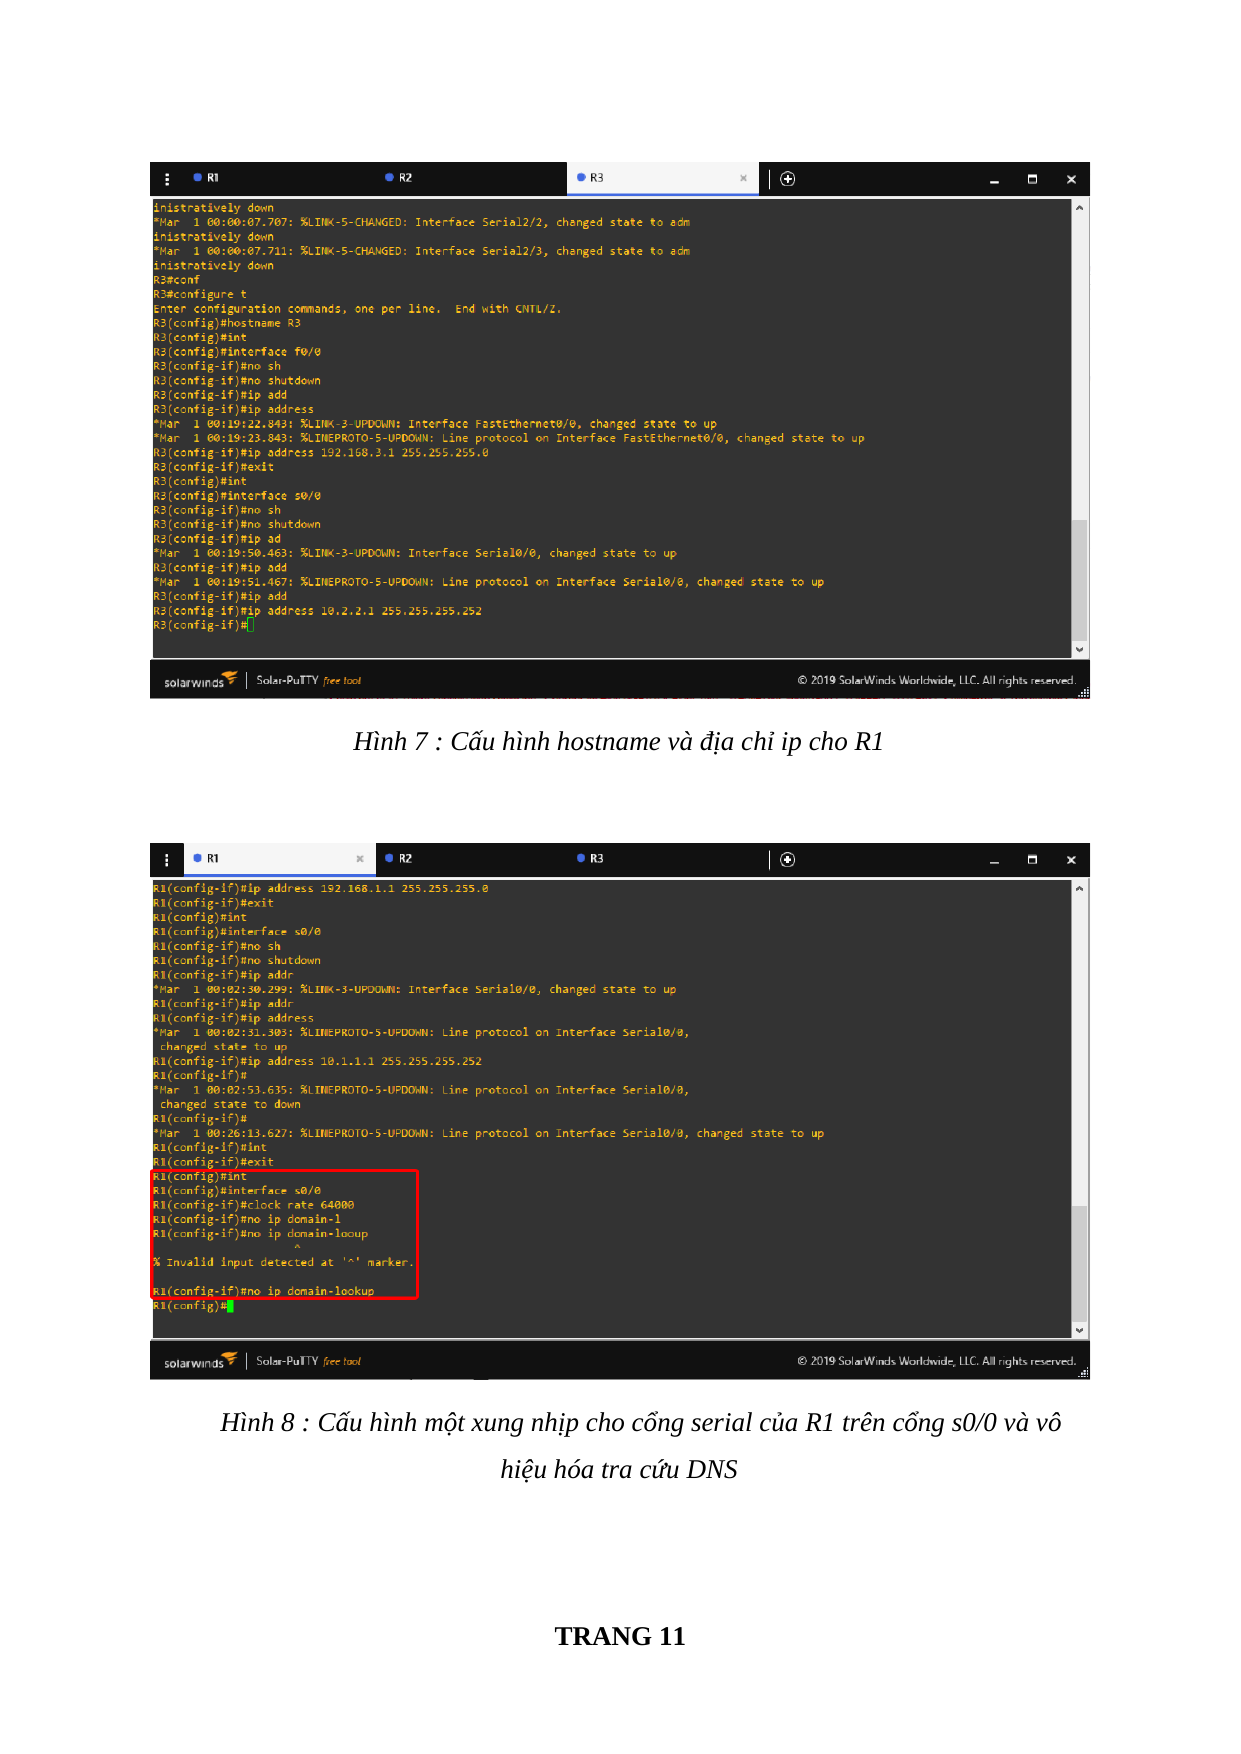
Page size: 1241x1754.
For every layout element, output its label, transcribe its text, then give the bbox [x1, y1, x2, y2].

text Hình 7 : Cấu hình hostname và địa chỉ ip cho R1 [150, 725, 1090, 756]
text Hình 8 : Cấu hình một xung nhịp cho cổng serial của R1 trên cổng s0/0 và vô hiệu hóa tra cứu DNS [150, 1406, 1090, 1484]
picture [150, 162, 1091, 699]
picture [150, 843, 1091, 1380]
